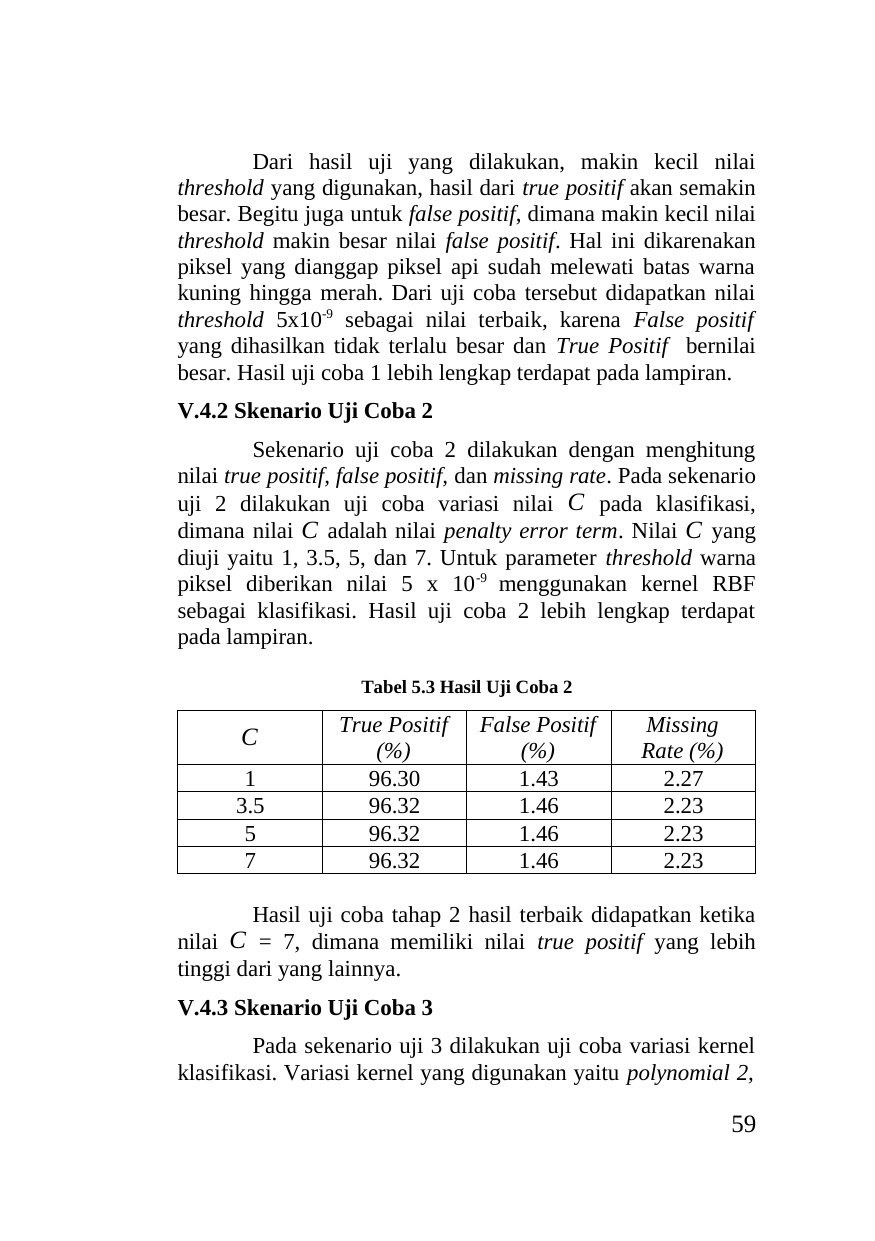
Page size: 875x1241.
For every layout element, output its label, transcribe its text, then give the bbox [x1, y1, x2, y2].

text Hasil uji coba tahap 2 hasil terbaik didapatkan ketika nilai = 7, dimana memiliki nilai true positif yang lebih tinggi dari yang lainnya. [177, 901, 756, 981]
subtitle Skenario Uji Coba 3 [177, 993, 756, 1020]
table_cell 5 [178, 820, 322, 846]
table_cell 96.32 [323, 792, 466, 818]
table_header False Positif (%) [467, 711, 611, 764]
table_header True Positif (%) [323, 711, 466, 764]
table_cell 1.46 [467, 847, 611, 873]
table_cell 96.30 [323, 765, 466, 791]
text Dari hasil uji yang dilakukan, makin kecil nilai threshold yang digunakan, hasil dari true positif akan semakin besar. Begitu juga untuk false positif, dimana makin kecil nilai threshold makin besar nilai false positif. Hal ini dikarenakan piksel yang dianggap piksel api sudah melewati batas warna kuning hingga merah. Dari uji coba tersebut didapatkan nilai threshold 5x10-9 sebagai nilai terbaik, karena False positif yang dihasilkan tidak terlalu besar dan True Positif bernilai besar. Hasil uji coba 1 lebih lengkap terdapat pada lampiran. [177, 148, 756, 385]
text Sekenario uji coba 2 dilakukan dengan menghitung nilai true positif, false positif, dan missing rate. Pada sekenario uji 2 dilakukan uji coba variasi nilai pada klasifikasi, dimana nilai adalah nilai penalty error term. Nilai yang diuji yaitu 1, 3.5, 5, dan 7. Untuk parameter threshold warna piksel diberikan nilai 5 x 10-9 menggunakan kernel RBF sebagai klasifikasi. Hasil uji coba 2 lebih lengkap terdapat pada lampiran. [177, 436, 756, 649]
table_cell 3.5 [178, 792, 322, 818]
table_cell 1.46 [467, 792, 611, 818]
table_cell 7 [178, 847, 322, 873]
table_cell 1 [178, 765, 322, 791]
table_cell 2.27 [612, 765, 755, 791]
table_cell 1.43 [467, 765, 611, 791]
table_cell 96.32 [323, 847, 466, 873]
table_cell 2.23 [612, 792, 755, 818]
table_header Missing Rate (%) [612, 711, 755, 764]
table_header [178, 711, 322, 764]
table_cell 96.32 [323, 820, 466, 846]
table_cell 2.23 [612, 847, 755, 873]
table_cell 2.23 [612, 820, 755, 846]
table_cell 1.46 [467, 820, 611, 846]
subtitle Skenario Uji Coba 2 [177, 397, 756, 424]
